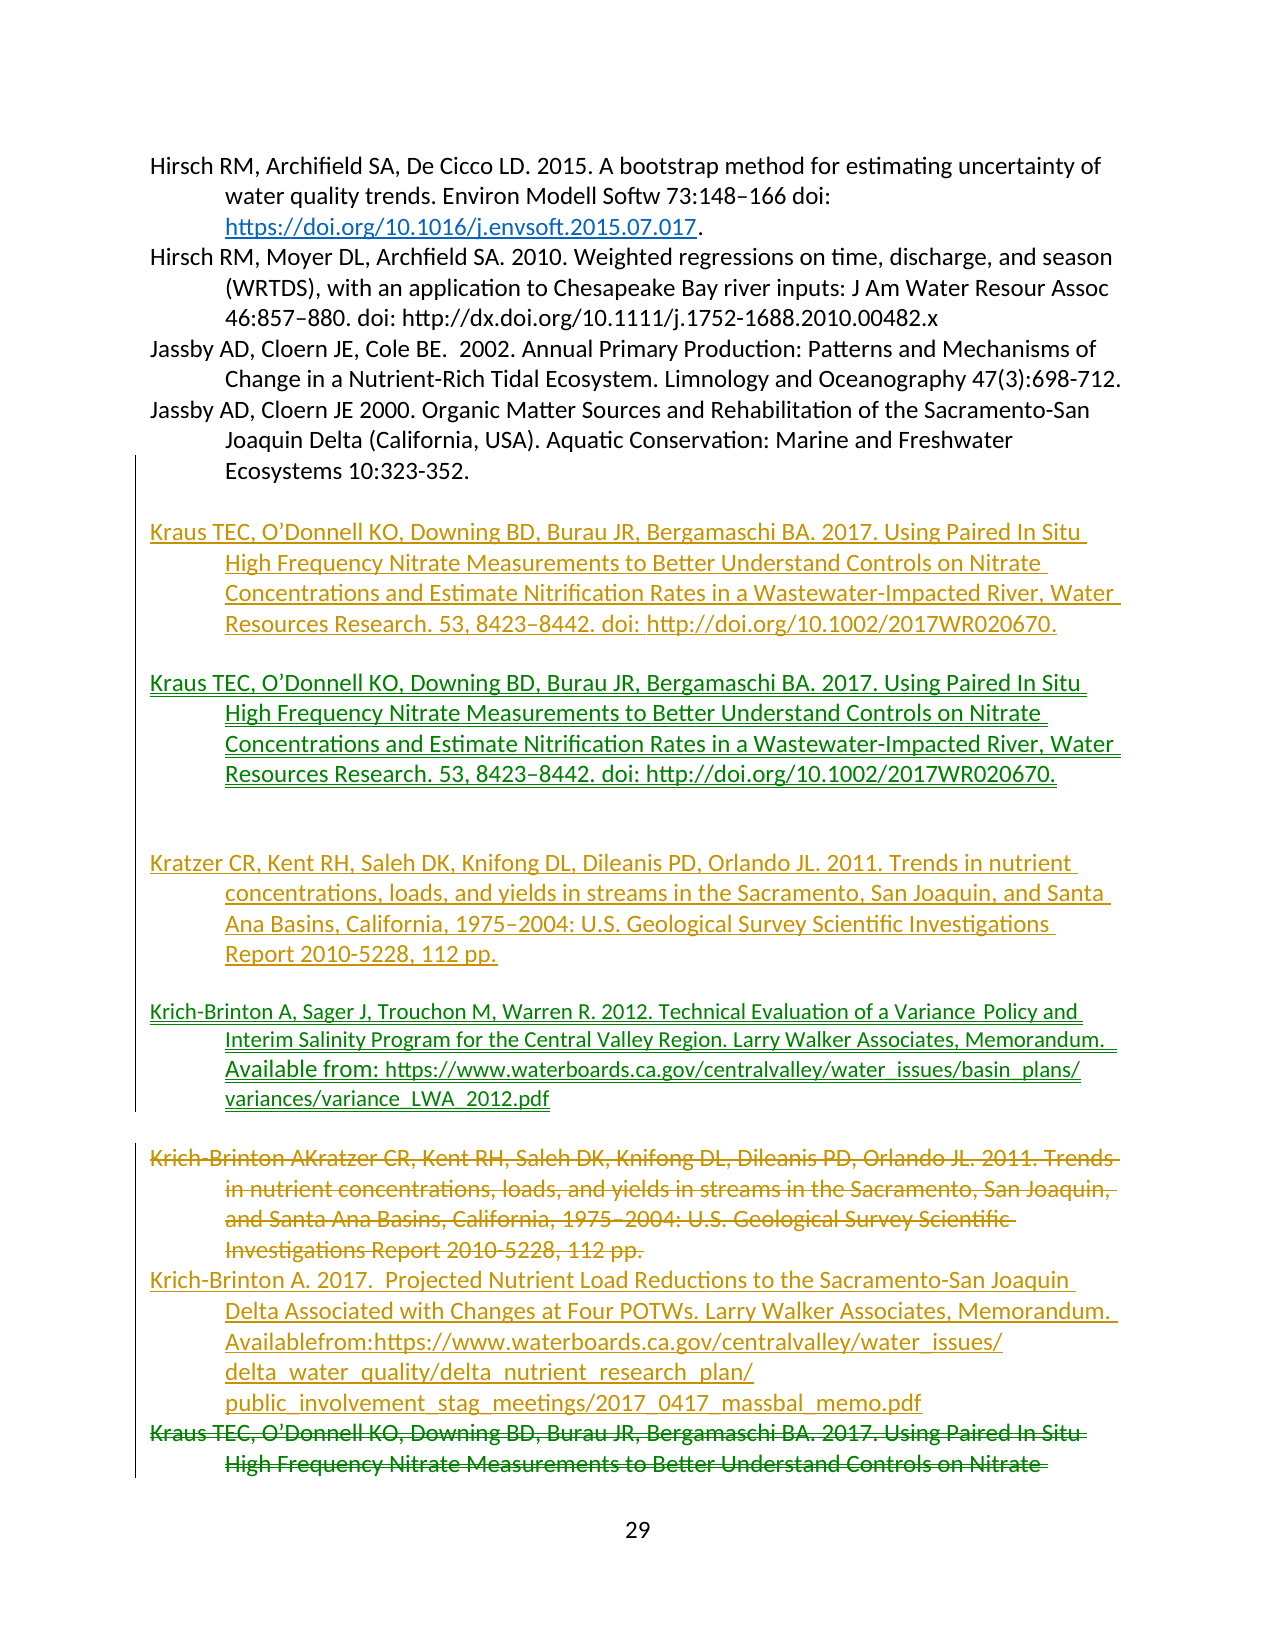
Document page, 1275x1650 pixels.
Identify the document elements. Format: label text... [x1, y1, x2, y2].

text Jassby AD, Cloern JE, Cole BE. 2002. Annual Primary Production: Patterns and Mechanisms of Change in a Nutrient-Rich Tidal Ecosystem. Limnology and Oceanography 47(3):698-712. [150, 333, 1125, 394]
text Hirsch RM, Moyer DL, Archfield SA. 2010. Weighted regressions on time, discharge, and season (WRTDS), with an application to Chesapeake Bay river inputs: J Am Water Resour Assoc 46:857–880. doi: http://dx.doi.org/10.1111/j.1752-1688.2010.00482.x [150, 242, 1125, 333]
text Jassby AD, Cloern JE 2000. Organic Matter Sources and Rehabilitation of the Sacramento-San Joaquin Delta (California, USA). Aquatic Conservation: Marine and Freshwater Ecosystems 10:323-352. [150, 394, 1125, 486]
text Hirsch RM, Archifield SA, De Cicco LD. 2015. A bootstrap method for estimating uncertainty of water quality trends. Environ Modell Softw 73:148–166 doi: https://doi.org/10.1016/j.envsoft.2015.07.017. [150, 150, 1125, 242]
